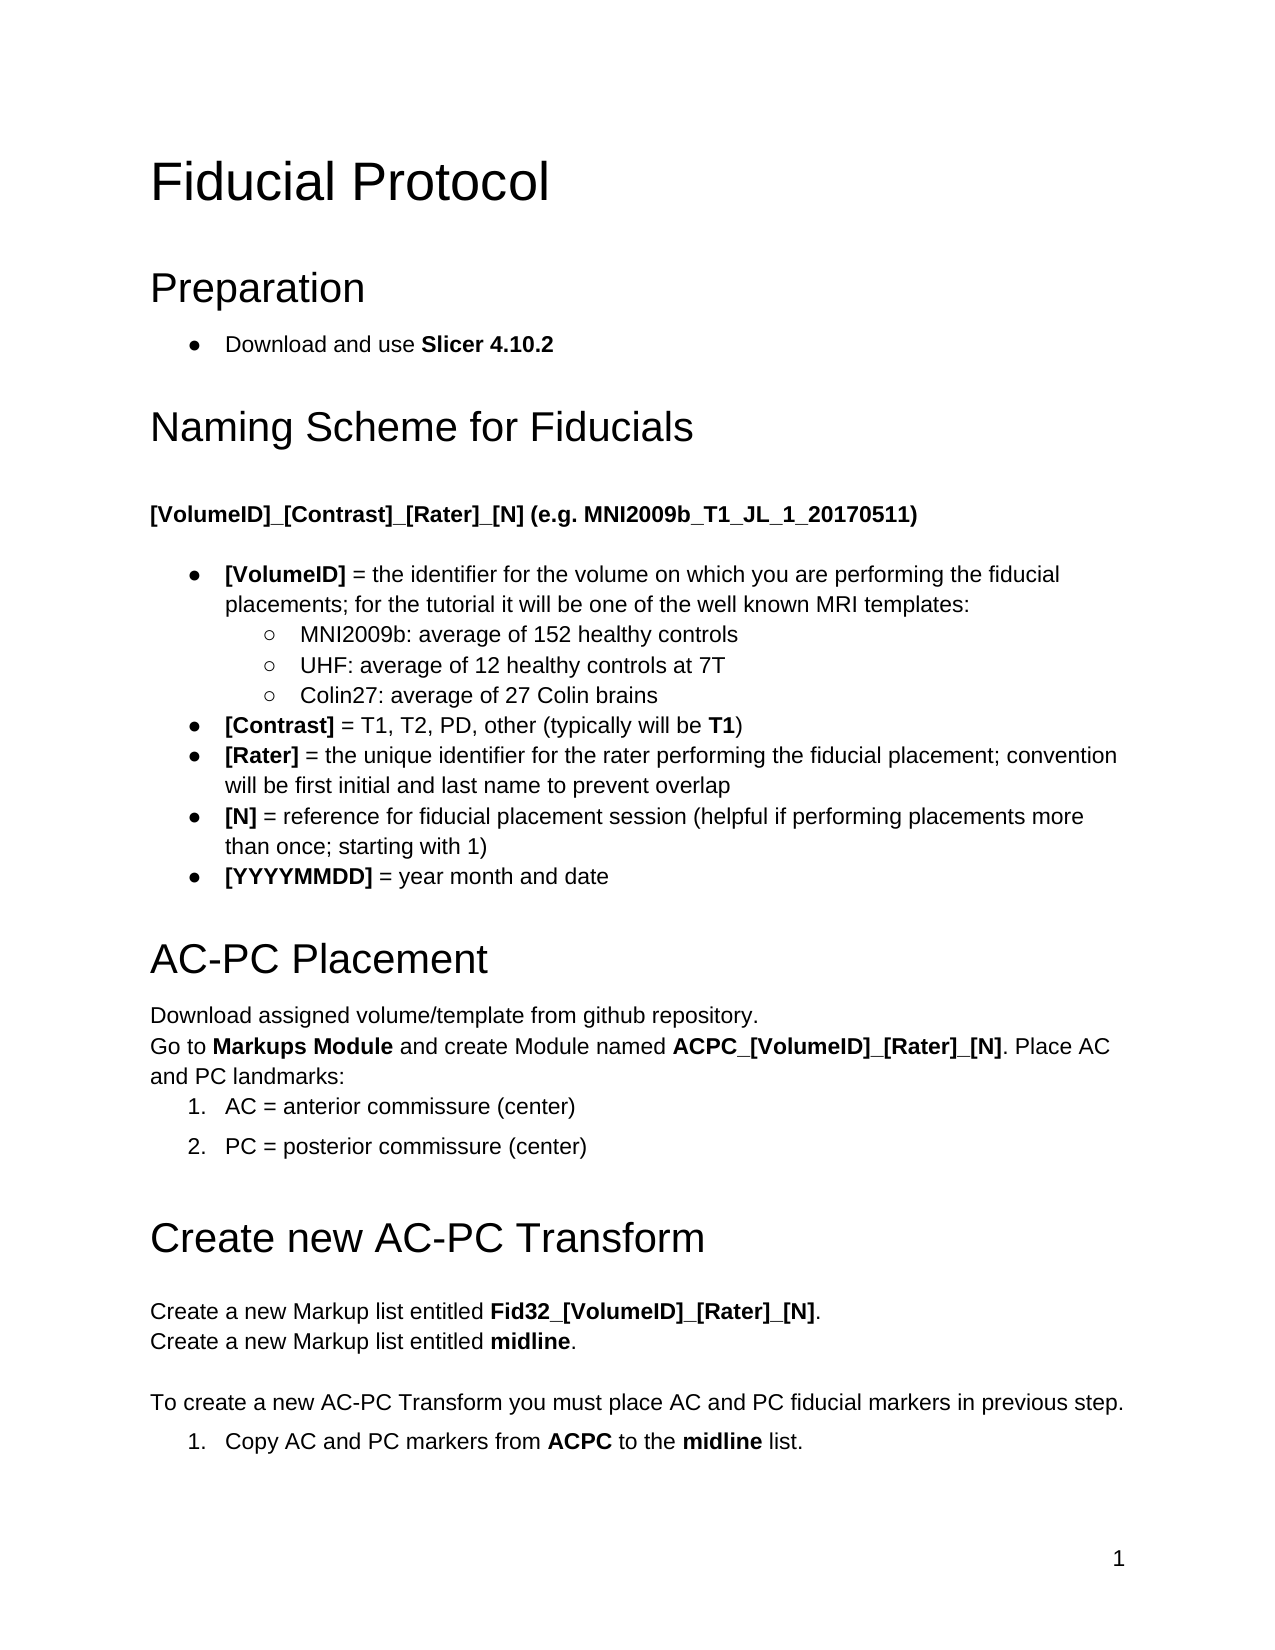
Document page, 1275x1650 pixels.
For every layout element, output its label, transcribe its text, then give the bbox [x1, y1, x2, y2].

list MNI2009b: average of 152 healthy controls [262, 621, 1125, 648]
text Download assigned volume/template from github repository. [150, 1002, 1125, 1029]
text Go to Markups Module and create Module named ACPC_[VolumeID]_[Rater]_[N]. Place AC and PC landmarks: [150, 1033, 1125, 1089]
subtitle AC-PC Placement [150, 935, 1125, 983]
text To create a new AC-PC Transform you must place AC and PC fiducial markers in previous step. [150, 1389, 1125, 1415]
text 2. PC = posterior commissure (center) [187, 1133, 1125, 1159]
list [N] = reference for fiducial placement session (helpful if performing placements more than once; starting with 1) [187, 803, 1125, 859]
list [YYYYMMDD] = year month and date [187, 863, 1125, 889]
list Download and use Slicer 4.10.2 [187, 331, 1125, 357]
title Fiducial Protocol [150, 150, 1125, 212]
list [VolumeID] = the identifier for the volume on which you are performing the fiducial placements; for the tutorial it will be one of the well known MRI templates: [187, 561, 1125, 617]
text Create a new Markup list entitled midline. [150, 1328, 1125, 1355]
list Copy AC and PC markers from ACPC to the midline list. [187, 1428, 1125, 1454]
list [Contrast] = T1, T2, PD, other (typically will be T1) [187, 712, 1125, 738]
subtitle Preparation [150, 263, 1125, 311]
subtitle Create new AC-PC Transform [150, 1214, 1125, 1262]
subtitle Naming Scheme for Fiducials [150, 403, 1125, 451]
list UHF: average of 12 healthy controls at 7T [262, 652, 1125, 678]
text [VolumeID]_[Contrast]_[Rater]_[N] (e.g. MNI2009b_T1_JL_1_20170511) [150, 501, 1125, 527]
text Create a new Markup list entitled Fid32_[VolumeID]_[Rater]_[N]. [150, 1298, 1125, 1324]
list [Rater] = the unique identifier for the rater performing the fiducial placement; convention will be first initial and last name to prevent overlap [187, 742, 1125, 799]
list Colin27: average of 27 Colin brains [262, 682, 1125, 708]
text 1. AC = anterior commissure (center) [187, 1093, 1125, 1119]
